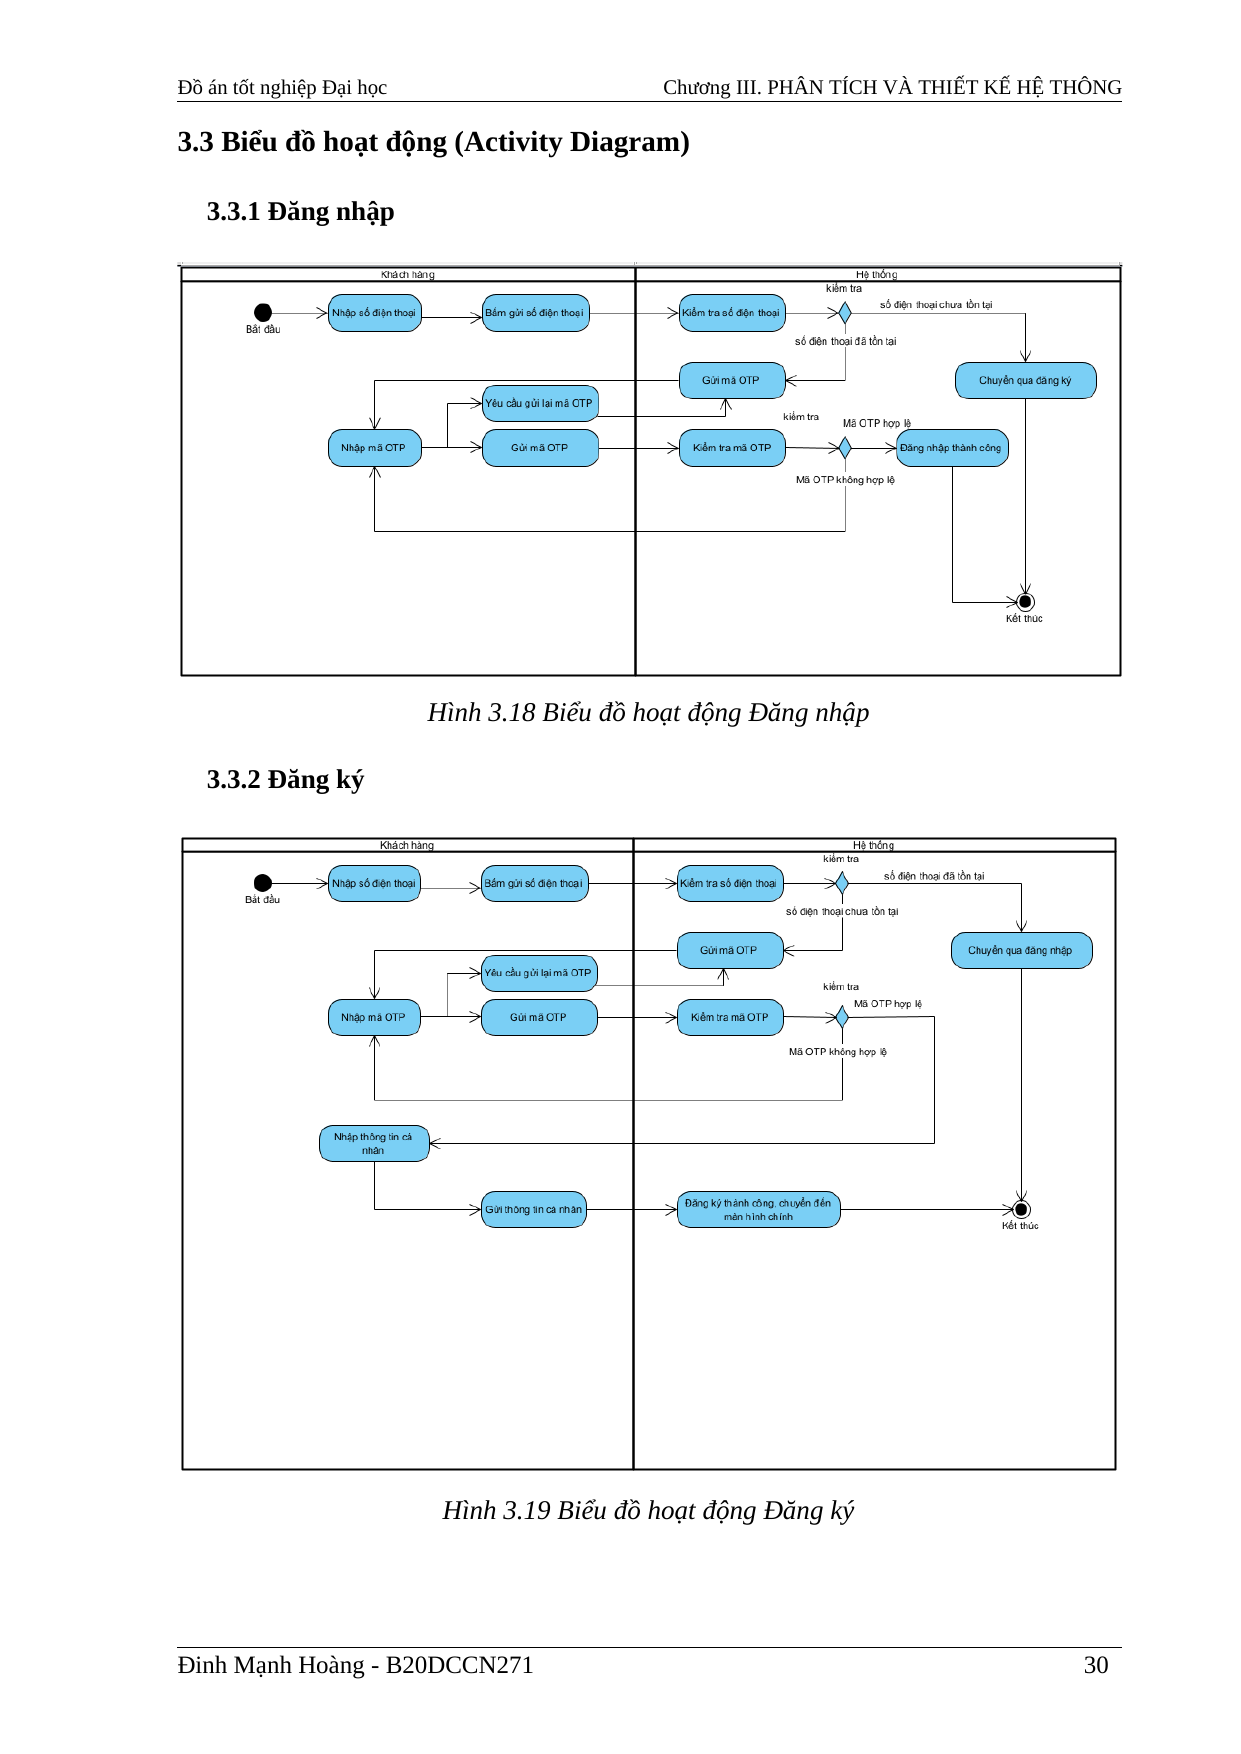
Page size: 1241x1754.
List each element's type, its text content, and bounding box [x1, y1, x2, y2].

subtitle 3.3 Biểu đồ hoạt động (Activity Diagram) [177, 124, 1122, 157]
picture [177, 262, 1123, 678]
subtitle 3.3.2 Đăng ký [207, 764, 1122, 795]
subtitle Hình 3.19 Biểu đồ hoạt động Đăng ký [177, 1494, 1122, 1525]
picture [177, 831, 1123, 1476]
subtitle Hình 3.18 Biểu đồ hoạt động Đăng nhập [177, 696, 1122, 727]
subtitle 3.3.1 Đăng nhập [207, 195, 1122, 226]
